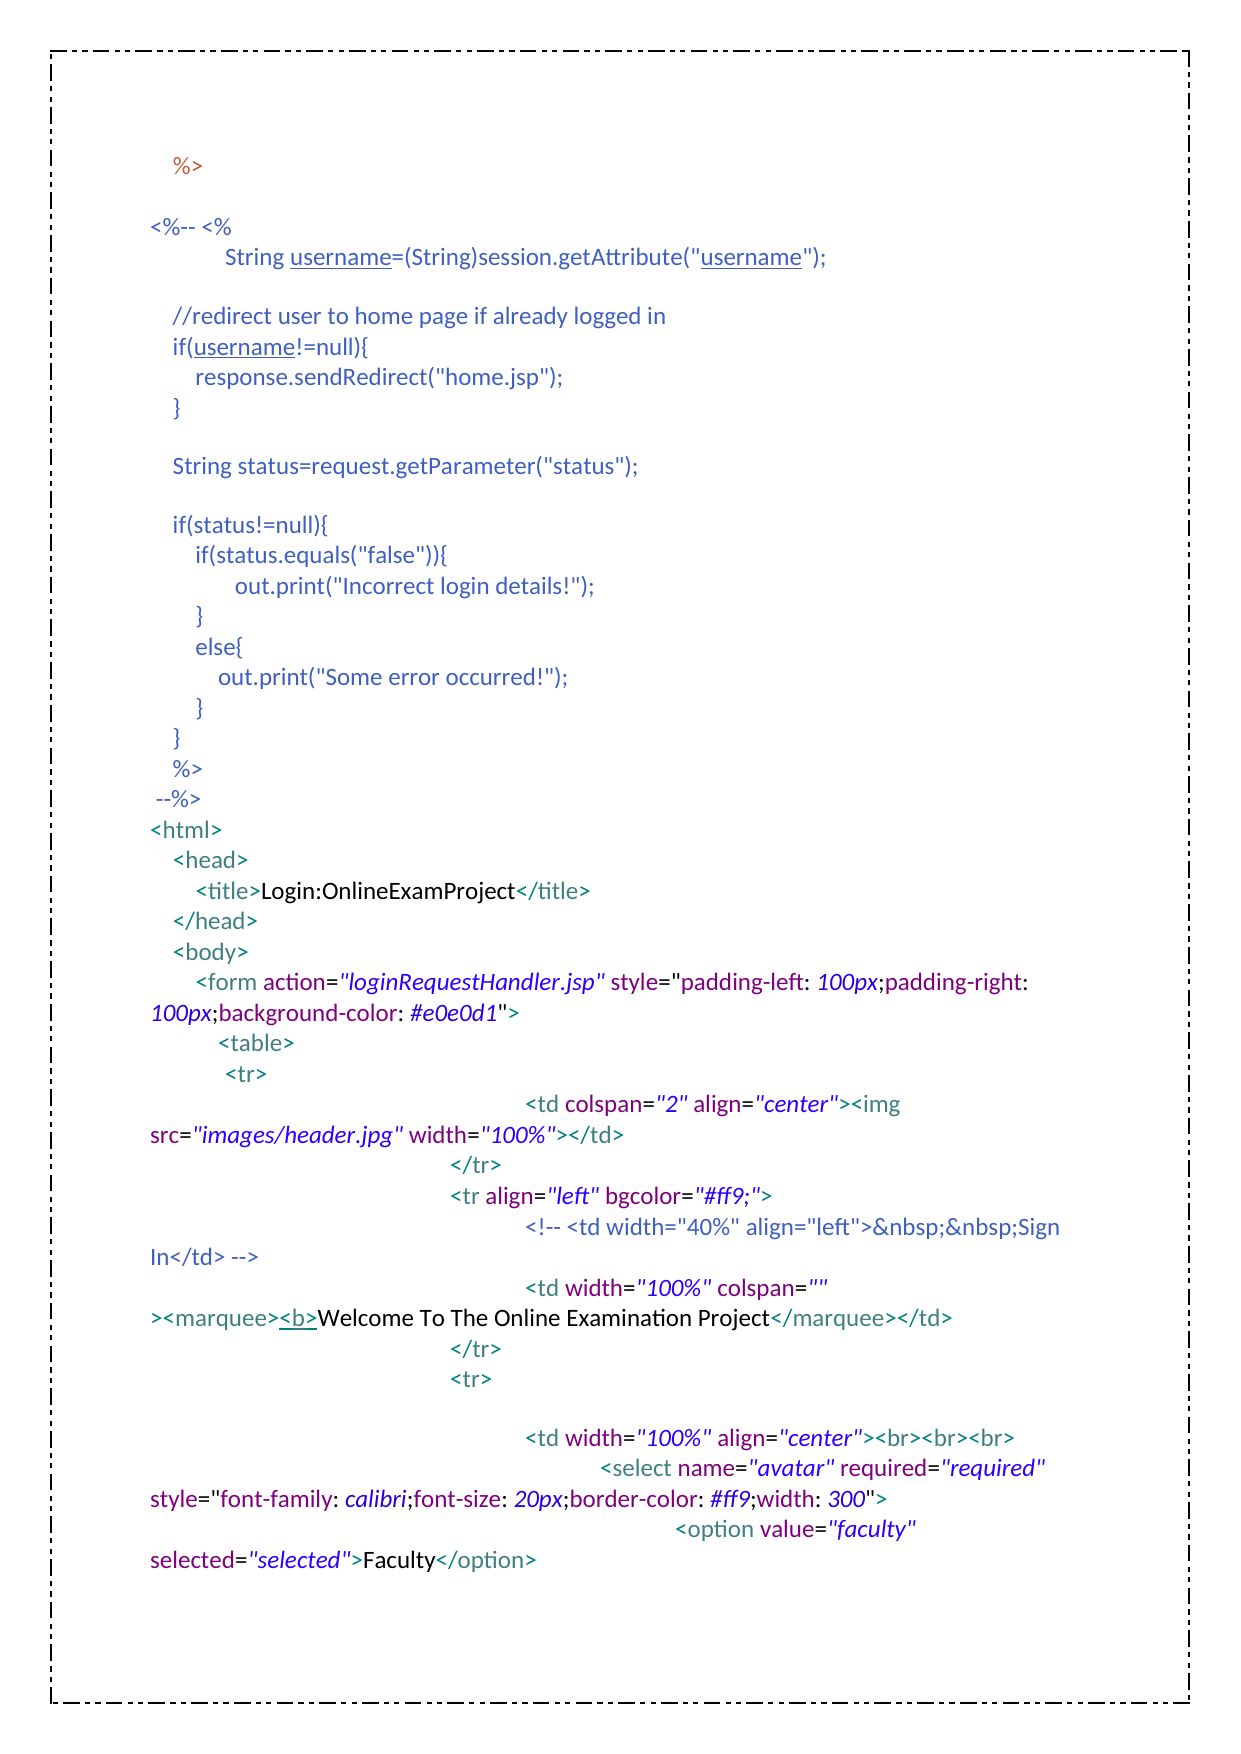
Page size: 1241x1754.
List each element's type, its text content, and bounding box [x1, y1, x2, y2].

text out.print("Incorrect login details!"); [150, 570, 1090, 600]
text <tr align="left" bgcolor="#ff9;"> [150, 1180, 1090, 1211]
text <select name="avatar" required="required" style="font-family: calibri;font-size: 20px;border-color: #ff9;width: 300"> [150, 1452, 1090, 1513]
text %> [150, 753, 1090, 783]
text <!-- <td width="40%" align="left">&nbsp;&nbsp;Sign In</td> --> [150, 1211, 1090, 1272]
text String username=(String)session.getAttribute("username"); [150, 242, 1090, 272]
text <title>Login:OnlineExamProject</title> [150, 875, 1090, 906]
text if(status.equals("false")){ [150, 539, 1090, 570]
text <tr> [150, 1363, 1090, 1394]
text if(status!=null){ [150, 509, 1090, 539]
text </tr> [150, 1150, 1090, 1180]
text } [150, 722, 1090, 753]
text </tr> [150, 1333, 1090, 1363]
text //redirect user to home page if already logged in [150, 300, 1090, 331]
text <head> [150, 844, 1090, 875]
text %> [150, 150, 1090, 181]
text } [150, 600, 1090, 631]
text </head> [150, 906, 1090, 936]
text <html> [150, 814, 1090, 844]
text <td width="100%" colspan="" ><marquee><b>Welcome To The Online Examination Project</marquee></td> [150, 1272, 1090, 1333]
text response.sendRedirect("home.jsp"); [150, 361, 1090, 392]
text <td width="100%" align="center"><br><br><br> [150, 1422, 1090, 1452]
text } [150, 392, 1090, 422]
text <td colspan="2" align="center"><img src="images/header.jpg" width="100%"></td> [150, 1089, 1090, 1150]
text <%-- <% [150, 211, 1090, 242]
text else{ [150, 631, 1090, 661]
text String status=request.getParameter("status"); [150, 450, 1090, 481]
text <form action="loginRequestHandler.jsp" style="padding-left: 100px;padding-right: 100px;background-color: #e0e0d1"> [150, 967, 1090, 1028]
text <table> [150, 1028, 1090, 1058]
text } [150, 692, 1090, 722]
text out.print("Some error occurred!"); [150, 661, 1090, 692]
text <option value="faculty" selected="selected">Faculty</option> [150, 1513, 1090, 1574]
text --%> [150, 783, 1090, 814]
text <tr> [150, 1058, 1090, 1089]
text <body> [150, 936, 1090, 967]
text if(username!=null){ [150, 331, 1090, 361]
